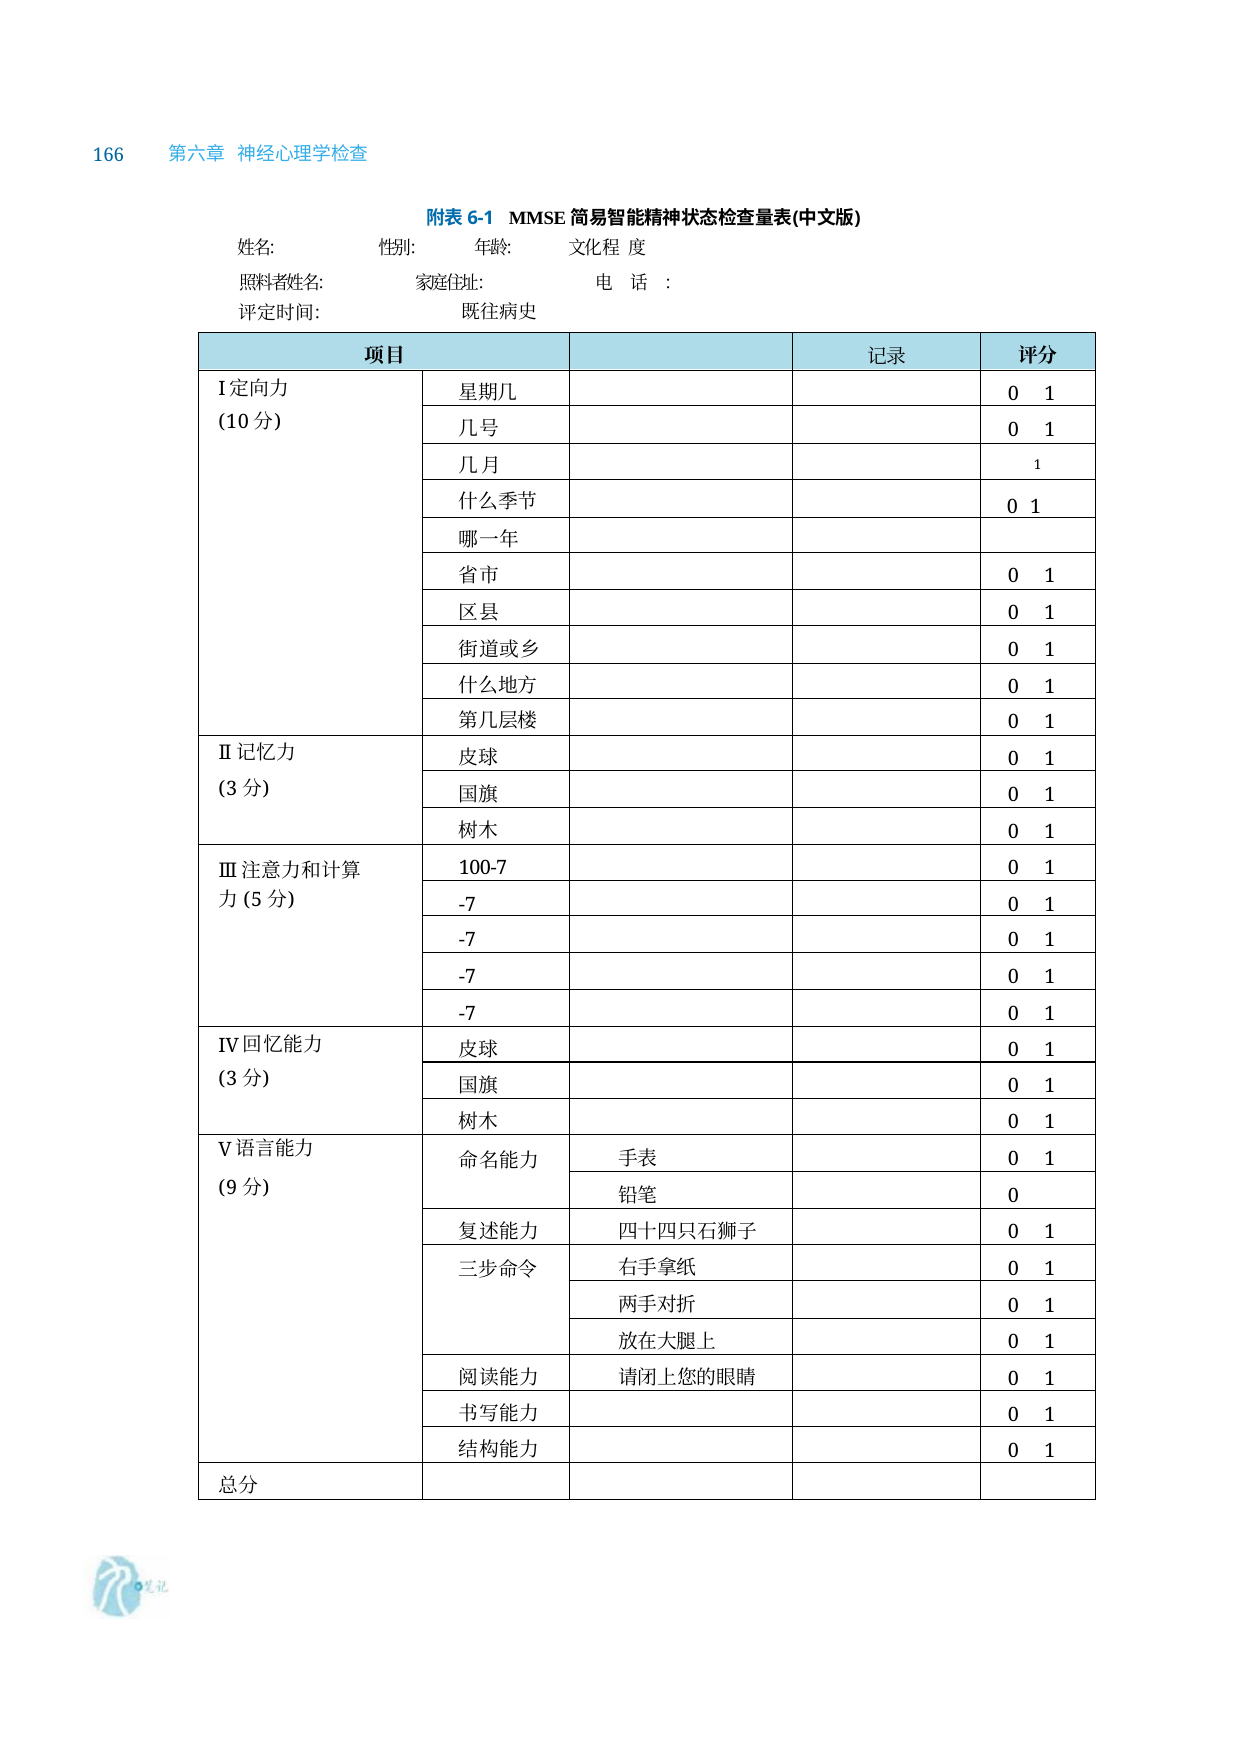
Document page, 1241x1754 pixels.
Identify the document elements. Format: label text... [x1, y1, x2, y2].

table_cell 0 1 [981, 1135, 1095, 1171]
table_cell -7 [423, 881, 569, 915]
table_cell [793, 518, 980, 552]
table_cell [570, 990, 792, 1026]
text 照料者姓名： 家庭住址： 电 话 ： [239, 269, 1096, 294]
table_cell IV回忆能力 (3分) [199, 1027, 422, 1133]
table_cell 手表 [570, 1135, 792, 1171]
table_cell [570, 444, 792, 479]
table_cell 复述能力 [423, 1209, 569, 1244]
table_cell [570, 590, 792, 625]
table_cell 哪一年 [423, 518, 569, 552]
table_cell [570, 953, 792, 989]
table_cell [570, 1063, 792, 1098]
table_cell 皮球 [423, 1027, 569, 1061]
table_cell [793, 990, 980, 1026]
table_cell [570, 371, 792, 405]
table_cell 0 1 [981, 480, 1095, 517]
table_cell [570, 771, 792, 807]
table_cell [793, 1172, 980, 1208]
table_cell 总分 [199, 1463, 422, 1499]
table_cell [570, 1427, 792, 1462]
table_cell 0 1 [981, 1063, 1095, 1098]
table_cell 0 1 [981, 808, 1095, 844]
table_cell 请闭上您的眼睛 [570, 1355, 792, 1390]
table_cell 省市 [423, 553, 569, 589]
table_cell 0 1 [981, 553, 1095, 589]
table_cell 书写能力 [423, 1391, 569, 1426]
table_cell [793, 1099, 980, 1133]
table_cell [981, 1463, 1095, 1499]
table_cell [570, 916, 792, 952]
table_cell [793, 953, 980, 989]
table_cell 放在大腿上 [570, 1319, 792, 1354]
table_cell 0 1 [981, 1245, 1095, 1280]
table_cell Ⅲ注意力和计算力 (5分) [199, 845, 422, 1026]
table_cell 三步命令 [423, 1245, 569, 1354]
table_cell [570, 626, 792, 663]
table_cell 区县 [423, 590, 569, 625]
table_cell [793, 1463, 980, 1499]
table_cell 0 1 [981, 916, 1095, 952]
table_cell [570, 1463, 792, 1499]
table_cell 0 1 [981, 699, 1095, 734]
table_cell 0 1 [981, 1319, 1095, 1354]
table_cell [570, 664, 792, 698]
table_cell [423, 1463, 569, 1499]
table_cell -7 [423, 990, 569, 1026]
table_cell [570, 699, 792, 734]
table_cell 0 1 [981, 845, 1095, 880]
table_cell [570, 1391, 792, 1426]
table_cell 0 1 [981, 590, 1095, 625]
table_cell [793, 1209, 980, 1244]
table_cell 国旗 [423, 1063, 569, 1098]
table_cell -7 [423, 916, 569, 952]
table_cell [793, 1245, 980, 1280]
table_cell [793, 590, 980, 625]
table_cell 星期几 [423, 371, 569, 405]
table_cell [793, 626, 980, 663]
table_cell [793, 881, 980, 915]
table_cell 什么季节 [423, 480, 569, 517]
table_cell [570, 406, 792, 442]
table_cell 命名能力 [423, 1135, 569, 1208]
table_cell [793, 553, 980, 589]
table_cell [570, 480, 792, 517]
table_cell [793, 1427, 980, 1462]
picture [83, 1555, 170, 1619]
table_cell [793, 808, 980, 844]
table_cell 结构能力 [423, 1427, 569, 1462]
table_cell [793, 1063, 980, 1098]
table_cell 0 1 [981, 371, 1095, 405]
table_header 评分 [981, 333, 1095, 369]
table_cell [570, 1099, 792, 1133]
table_cell 树木 [423, 808, 569, 844]
table_cell 街道或乡 [423, 626, 569, 663]
table_cell 100-7 [423, 845, 569, 880]
table_cell 0 1 [981, 736, 1095, 770]
table_cell 0 1 [981, 953, 1095, 989]
table_cell [570, 845, 792, 880]
table_cell 右手拿纸 [570, 1245, 792, 1280]
table_cell 0 1 [981, 664, 1095, 698]
table_cell -7 [423, 953, 569, 989]
text 姓名： 性别： 年龄： 文化程 度 [237, 235, 1096, 259]
text 附表6-1 MMSE 简易智能精神状态检查量表(中文版) [426, 204, 1096, 229]
table_cell Ⅱ记忆力 (3分) [199, 736, 422, 844]
table_cell 国旗 [423, 771, 569, 807]
table_cell [793, 1391, 980, 1426]
table_cell 0 1 [981, 881, 1095, 915]
table_cell [793, 1135, 980, 1171]
table_cell [793, 406, 980, 442]
table_cell [793, 1319, 980, 1354]
table_cell [570, 1027, 792, 1061]
table_cell 1 [981, 444, 1095, 479]
table_cell 0 1 [981, 1427, 1095, 1462]
table_cell [793, 845, 980, 880]
table_cell 铅笔 [570, 1172, 792, 1208]
table_cell [570, 518, 792, 552]
table_cell 四十四只石狮子 [570, 1209, 792, 1244]
table_cell [793, 771, 980, 807]
table_cell 几月 [423, 444, 569, 479]
table_cell [570, 553, 792, 589]
table_cell 0 1 [981, 626, 1095, 663]
table_cell 皮球 [423, 736, 569, 770]
table_cell 0 1 [981, 1281, 1095, 1317]
table_cell 什么地方 [423, 664, 569, 698]
table_cell I定向力 (10分) [199, 371, 422, 734]
table_cell [570, 736, 792, 770]
table_cell 0 1 [981, 406, 1095, 442]
table_cell [793, 736, 980, 770]
table_cell 第几层楼 [423, 699, 569, 734]
table_cell [793, 699, 980, 734]
table_cell [793, 1281, 980, 1317]
table_cell 0 1 [981, 1355, 1095, 1390]
text 166 第六章 神经心理学检查 [93, 139, 1096, 165]
table_header 记录 [793, 333, 980, 369]
table_cell [793, 371, 980, 405]
table_cell [793, 1027, 980, 1061]
text 评定时间： 既往病史 [238, 298, 1096, 325]
table_header 项目 [199, 333, 569, 369]
table_cell [570, 808, 792, 844]
table_cell [793, 664, 980, 698]
table_cell [793, 916, 980, 952]
table_cell [570, 881, 792, 915]
table_cell 0 1 [981, 1209, 1095, 1244]
table_cell 0 1 [981, 1391, 1095, 1426]
table_cell 0 1 [981, 771, 1095, 807]
table_cell 0 1 [981, 1027, 1095, 1061]
table_cell 阅读能力 [423, 1355, 569, 1390]
table_cell [793, 444, 980, 479]
table_header [570, 333, 792, 369]
table_cell 两手对折 [570, 1281, 792, 1317]
table_cell 几号 [423, 406, 569, 442]
table_cell [793, 480, 980, 517]
table_cell [981, 518, 1095, 552]
table_cell 树木 [423, 1099, 569, 1133]
table_cell [793, 1355, 980, 1390]
table_cell 0 [981, 1172, 1095, 1208]
table_cell V语言能力 (9分) [199, 1135, 422, 1462]
table_cell 0 1 [981, 1099, 1095, 1133]
table_cell 0 1 [981, 990, 1095, 1026]
